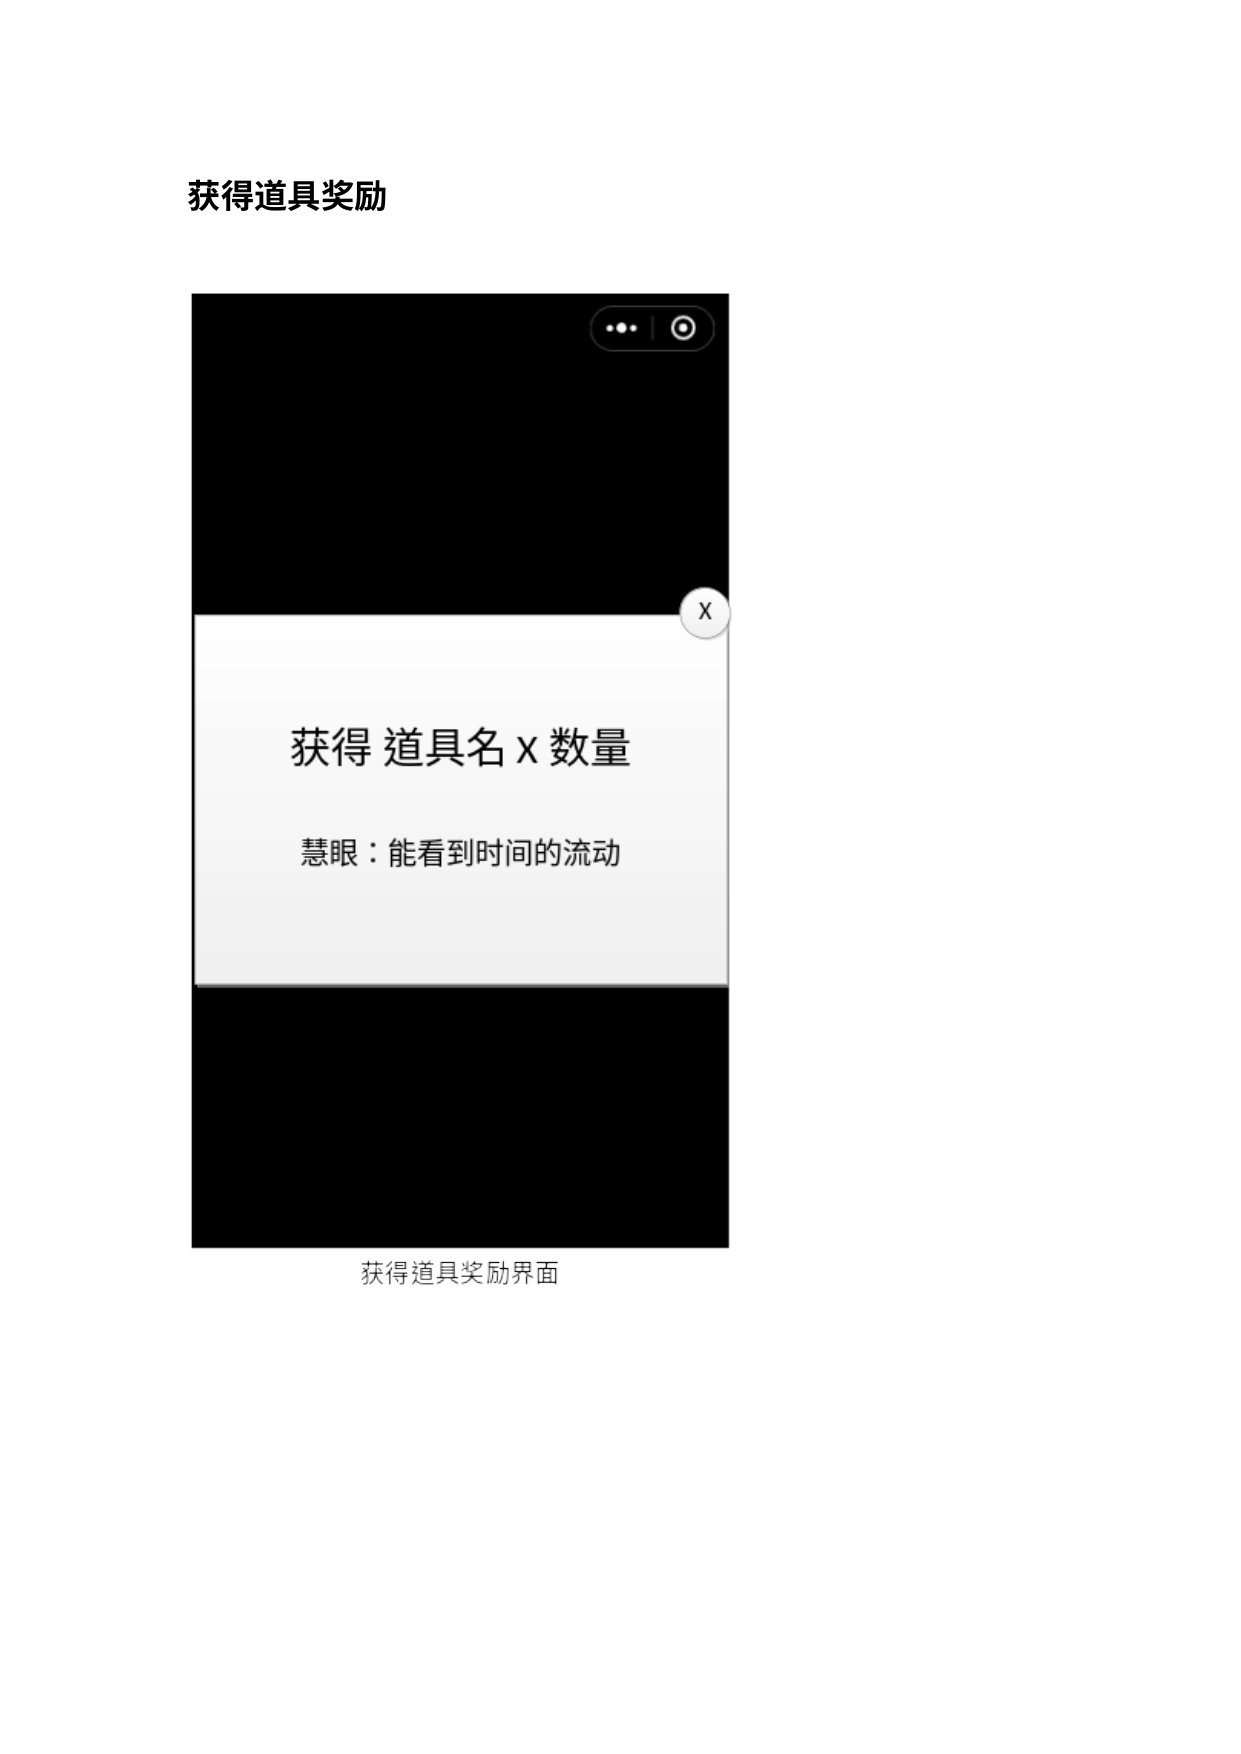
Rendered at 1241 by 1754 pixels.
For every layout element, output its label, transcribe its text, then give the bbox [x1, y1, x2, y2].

subtitle 获得道具奖励 [187, 162, 1053, 227]
